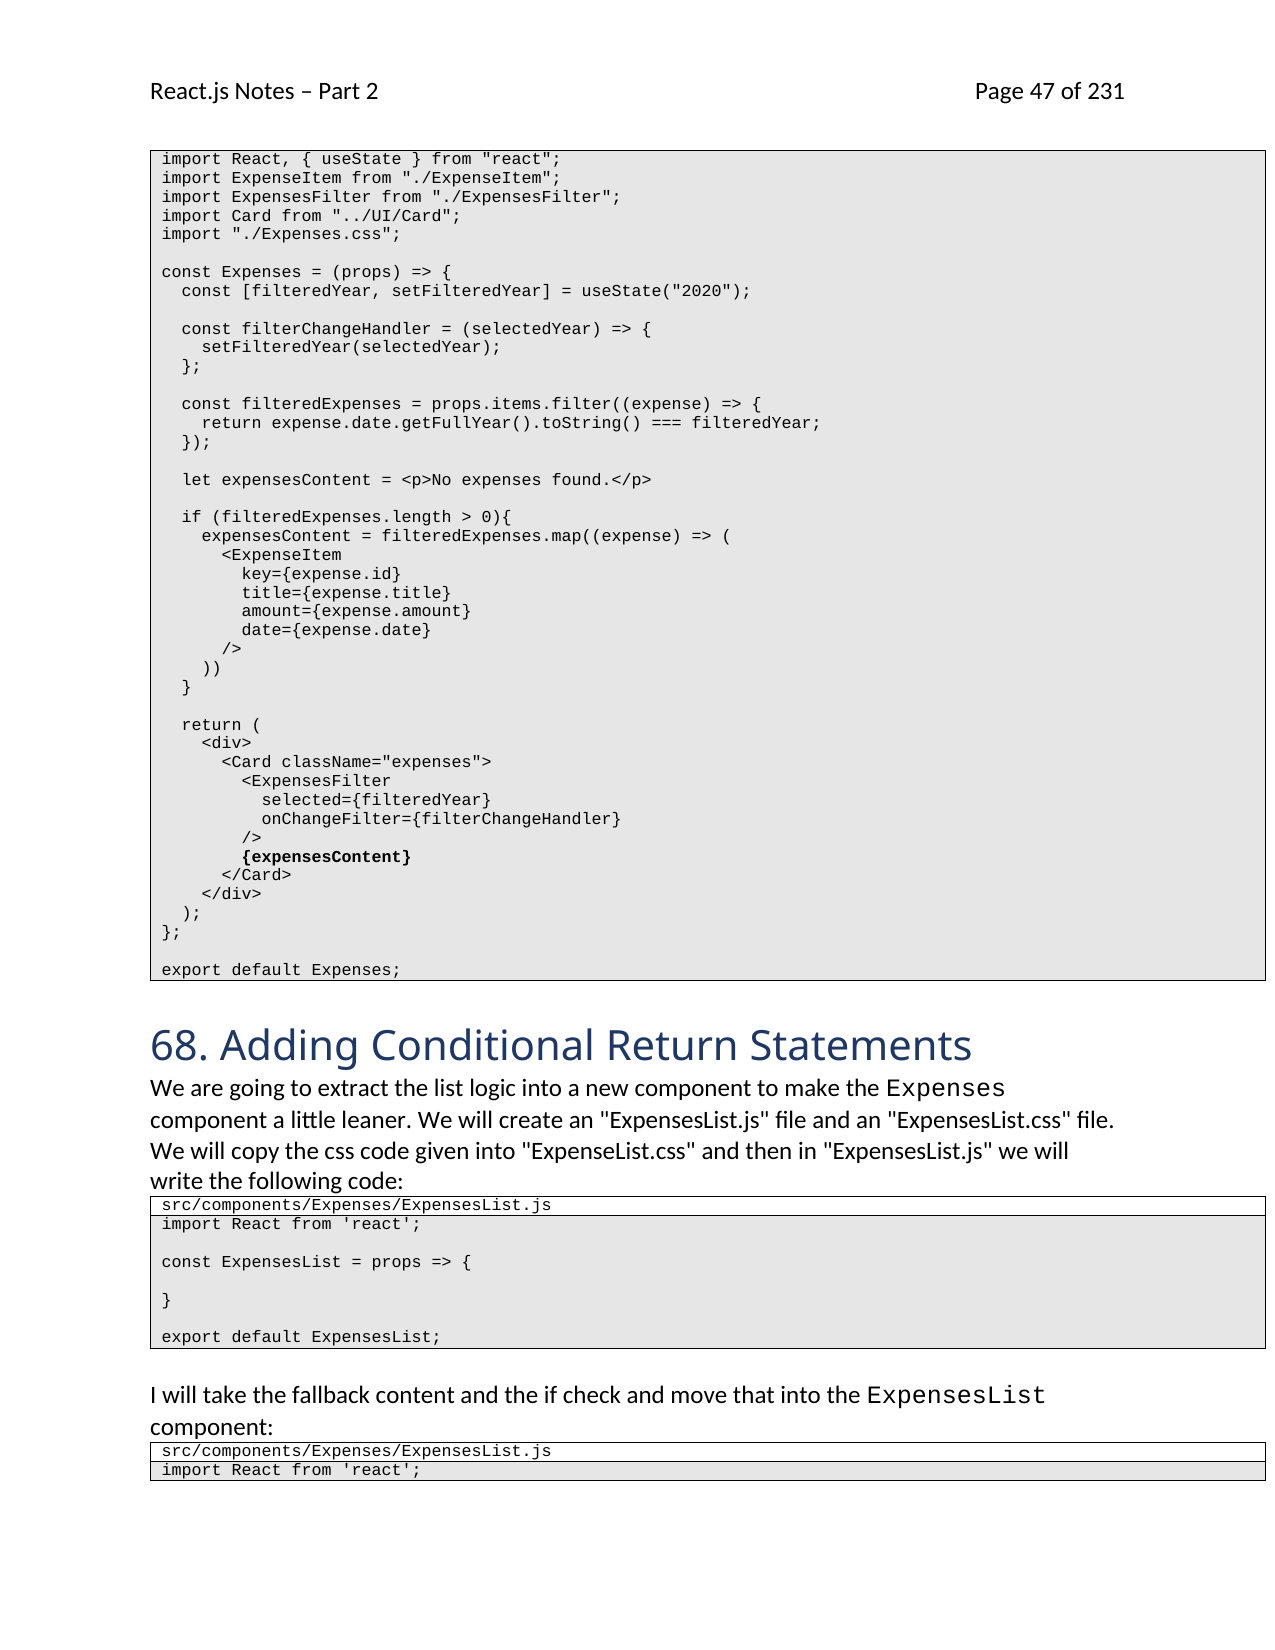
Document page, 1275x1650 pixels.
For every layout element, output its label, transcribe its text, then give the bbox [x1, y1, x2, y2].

text I will take the fallback content and the if check and move that into the ExpensesList component: [150, 1379, 1125, 1442]
subtitle 68. Adding Conditional Return Statements [150, 1016, 1125, 1073]
table_header src/components/Expenses/ExpensesList.js [151, 1443, 1265, 1461]
table_header src/components/Expenses/ExpensesList.js [151, 1197, 1265, 1215]
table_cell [151, 1462, 1265, 1480]
text We are going to extract the list logic into a new component to make the Expenses component a little leaner. We will create an "ExpensesList.js" file and an "ExpensesList.css" file. We will copy the css code given into "ExpenseList.css" and then in "ExpensesList.js" we will write the following code: [150, 1073, 1125, 1196]
table_cell import React from 'react'; const ExpensesList = props => { } export default ExpensesList; [151, 1216, 1265, 1348]
table_cell import React, { useState } from "react"; import ExpenseItem from "./ExpenseItem"; import ExpensesFilter from "./ExpensesFilter"; import Card from "../UI/Card"; import "./Expenses.css"; const Expenses = (props) => { const [filteredYear, setFilteredYear] = useState("2020"); const filterChangeHandler = (selectedYear) => { setFilteredYear(selectedYear); }; const filteredExpenses = props.items.filter((expense) => { return expense.date.getFullYear().toString() === filteredYear; }); let expensesContent = <p>No expenses found.</p> if (filteredExpenses.length > 0){ expensesContent = filteredExpenses.map((expense) => ( <ExpenseItem key={expense.id} title={expense.title} amount={expense.amount} date={expense.date} /> )) } return ( <div> <Card className="expenses"> <ExpensesFilter selected={filteredYear} onChangeFilter={filterChangeHandler} /> {expensesContent} </Card> </div> ); }; export default Expenses; [151, 151, 1265, 980]
